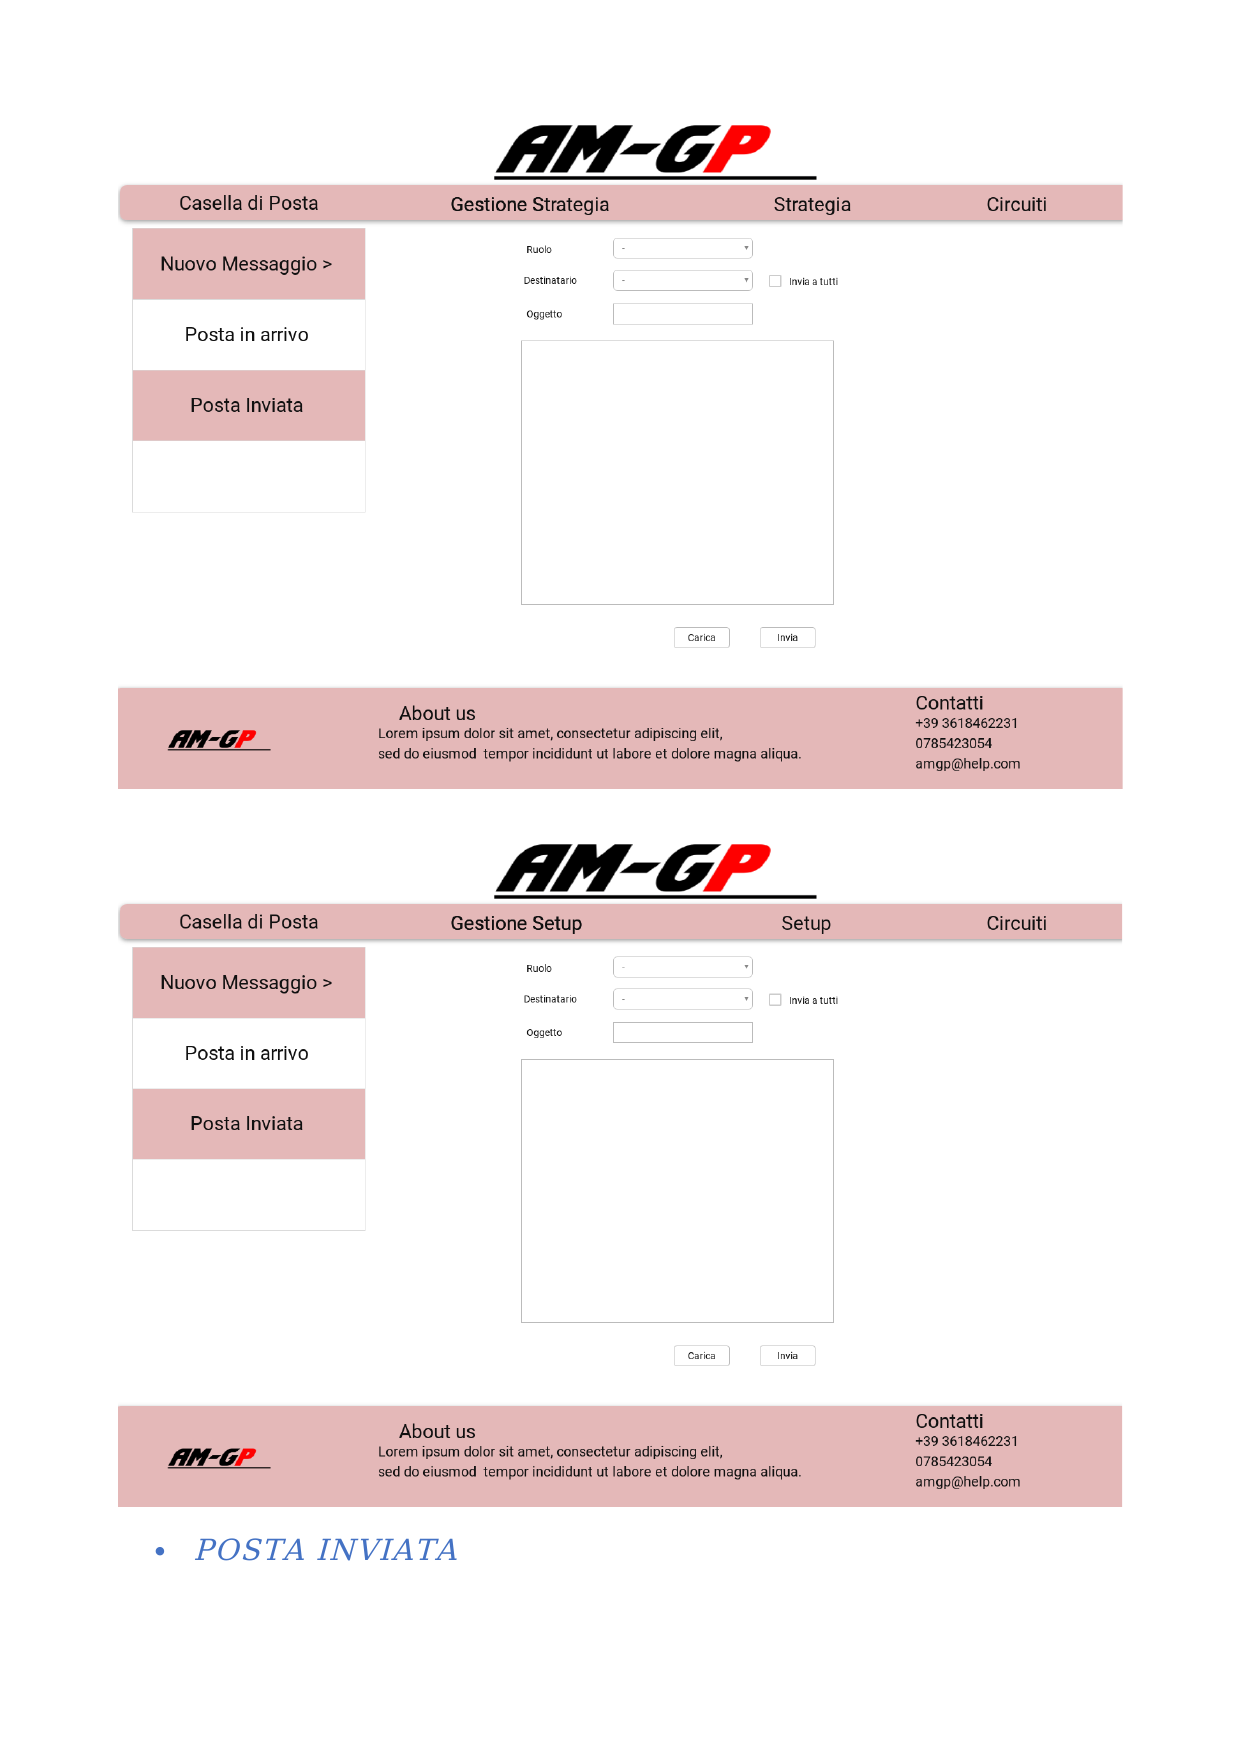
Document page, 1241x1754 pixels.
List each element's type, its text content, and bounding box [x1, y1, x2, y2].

picture [118, 73, 1123, 789]
picture [118, 792, 1123, 1507]
subtitle POSTA INVIATA [156, 1531, 1122, 1566]
